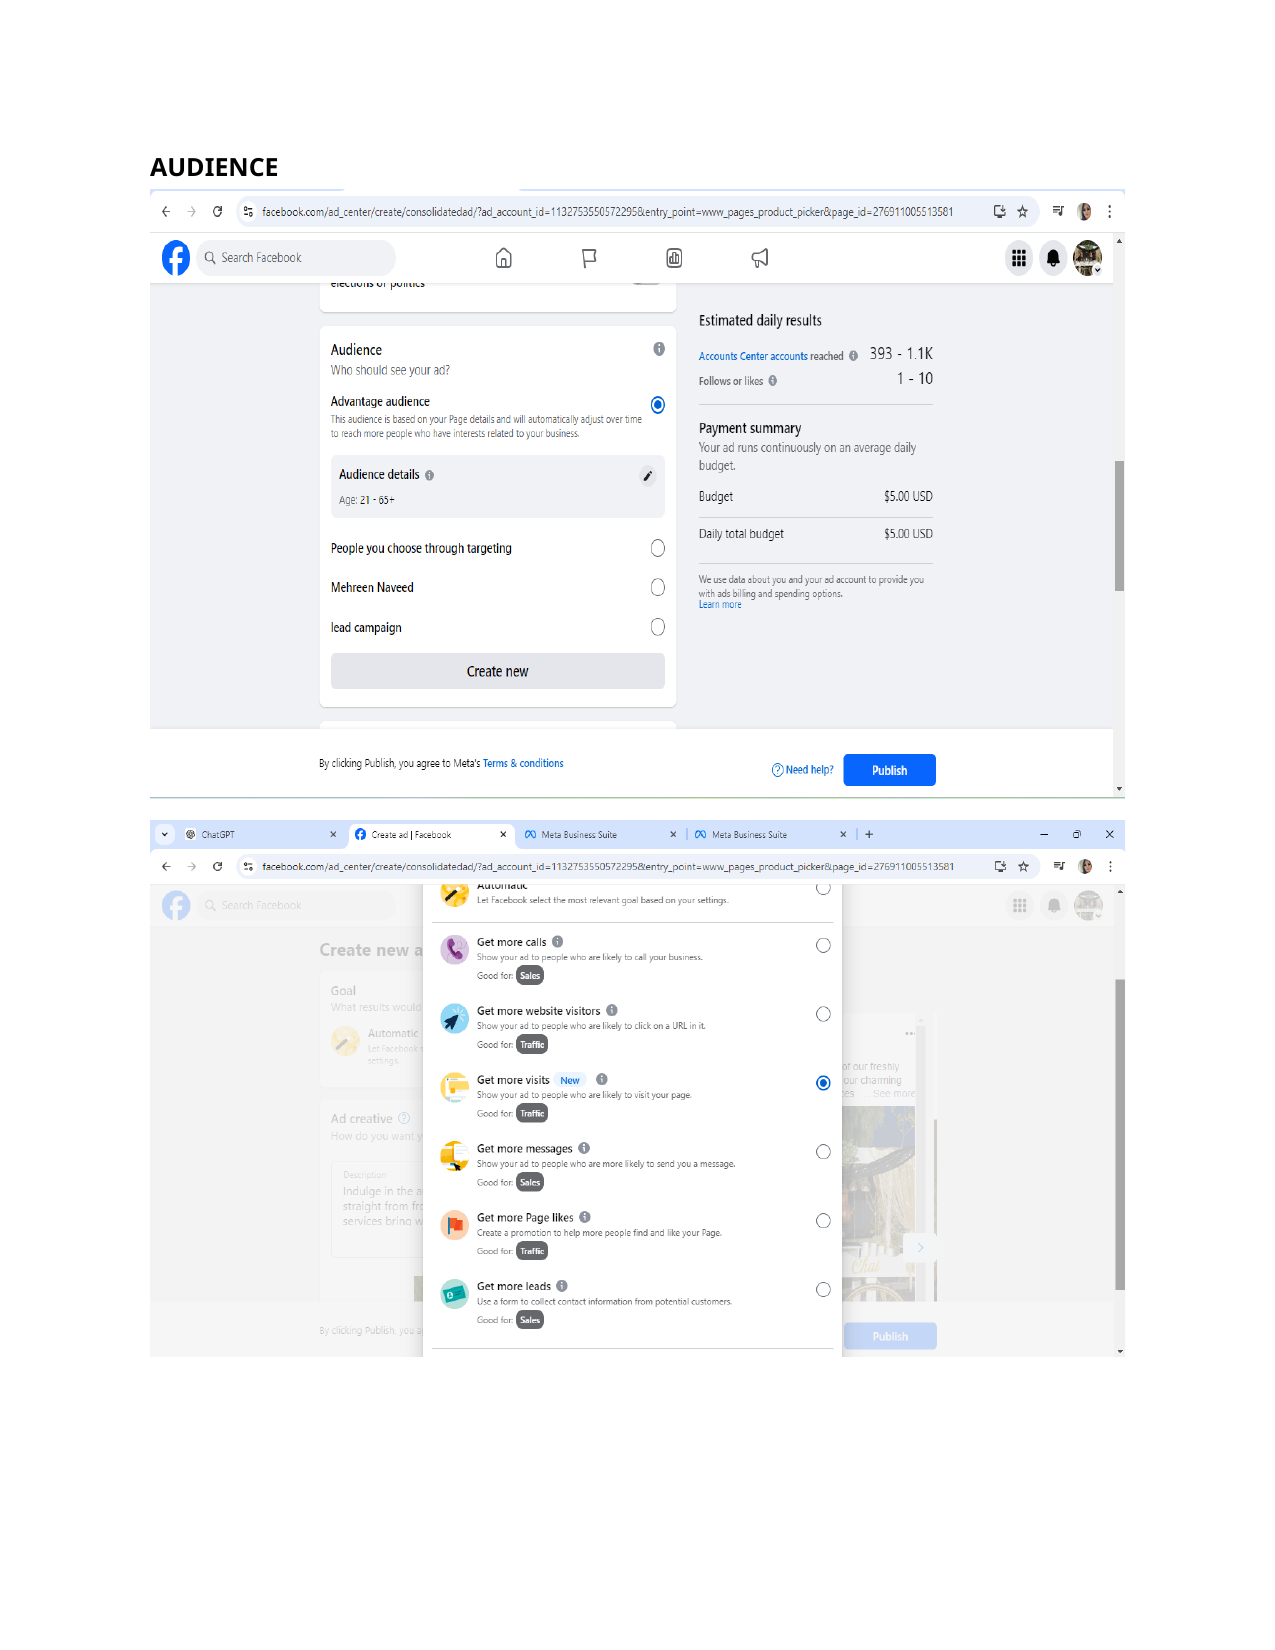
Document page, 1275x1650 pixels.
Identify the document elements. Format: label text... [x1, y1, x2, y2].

picture [150, 189, 1125, 799]
picture [150, 820, 1125, 1357]
text AUDIENCE [150, 150, 1125, 189]
